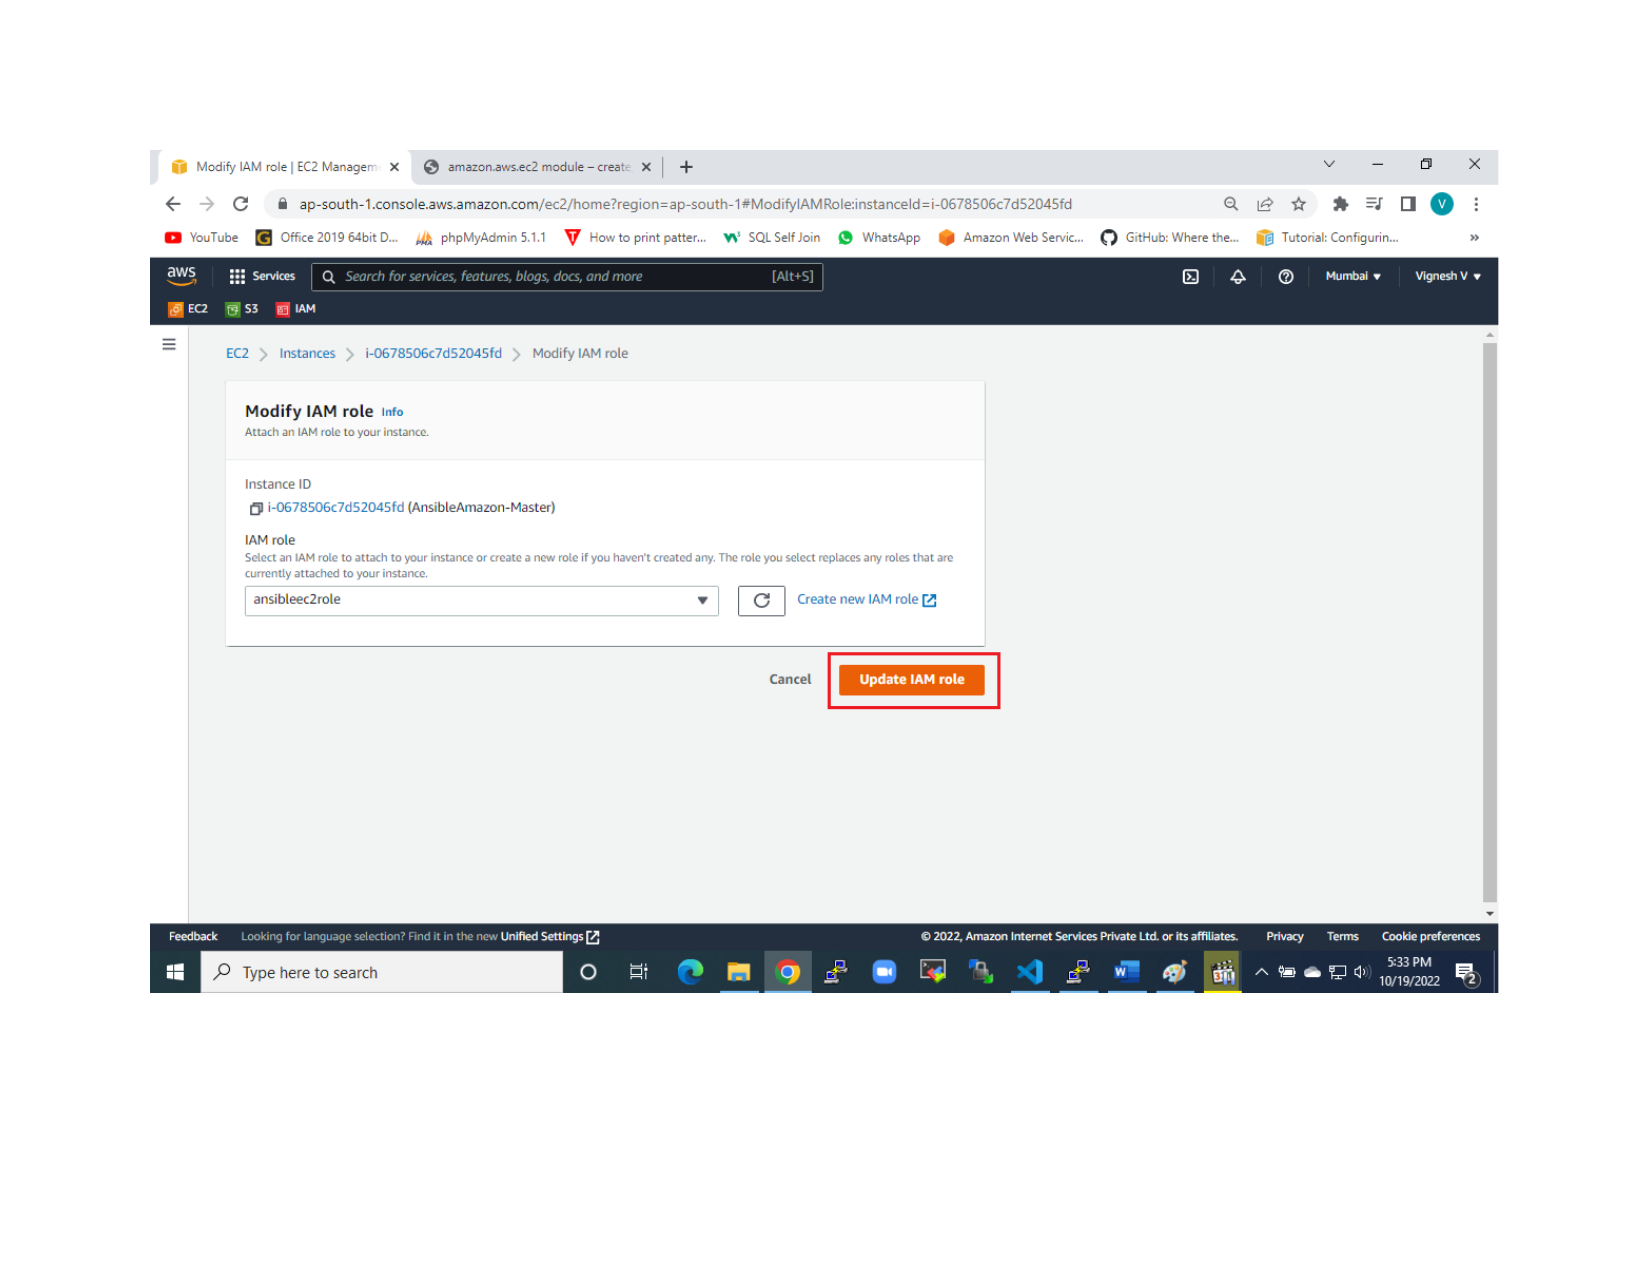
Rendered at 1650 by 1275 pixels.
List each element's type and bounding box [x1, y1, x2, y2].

picture [150, 150, 1499, 993]
